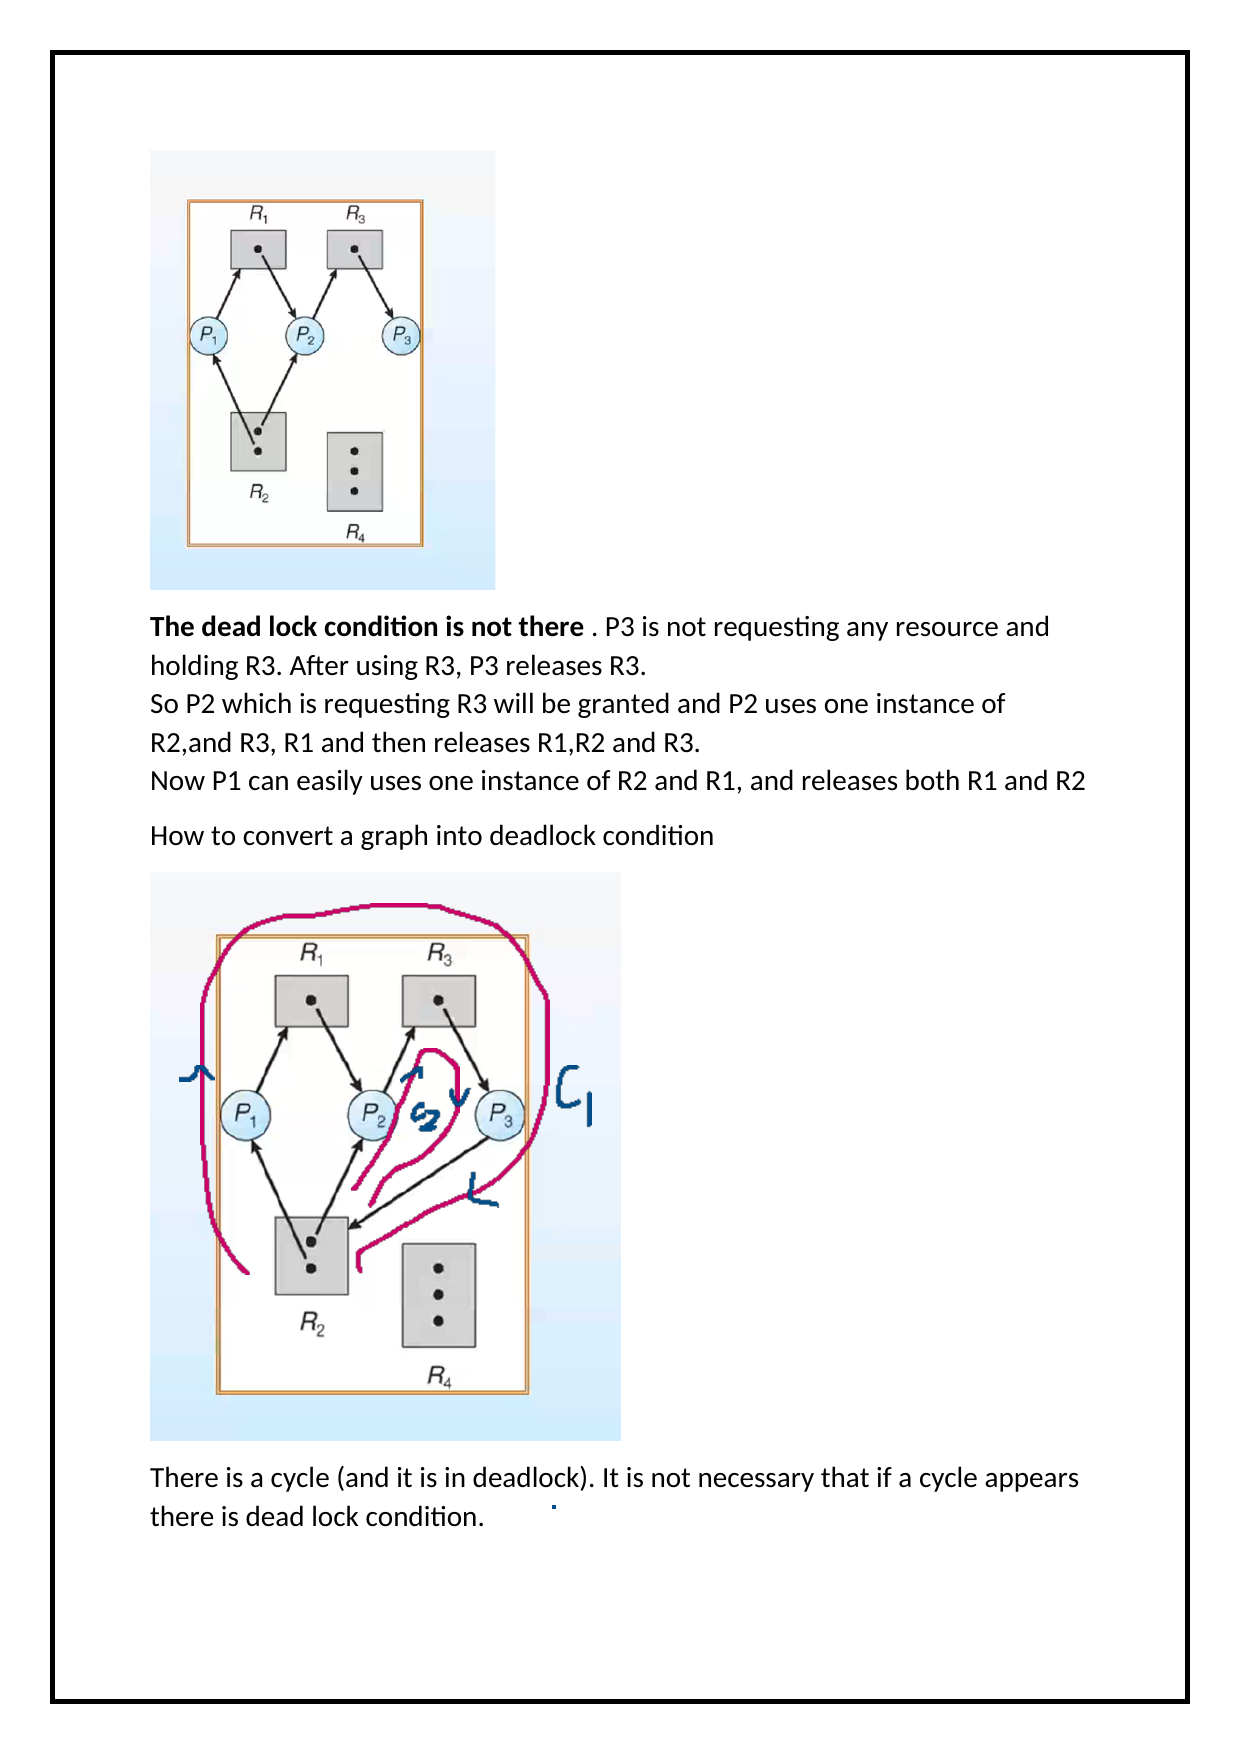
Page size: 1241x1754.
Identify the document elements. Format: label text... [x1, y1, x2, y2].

text How to convert a graph into deadlock condition [150, 817, 1090, 853]
text The dead lock condition is not there . P3 is not requesting any resource and holding R3. After using R3, P3 releases R3. So P2 which is requesting R3 will be granted and P2 uses one instance of R2,and R3, R1 and then releases R1,R2 and R3. Now P1 can easily uses one instance of R2 and R1, and releases both R1 and R2 [150, 608, 1090, 798]
picture [150, 150, 496, 590]
text There is a cycle (and it is in deadlock). It is not necessary that if a cycle appears there is dead lock condition. [150, 1459, 1090, 1533]
picture [150, 872, 621, 1441]
